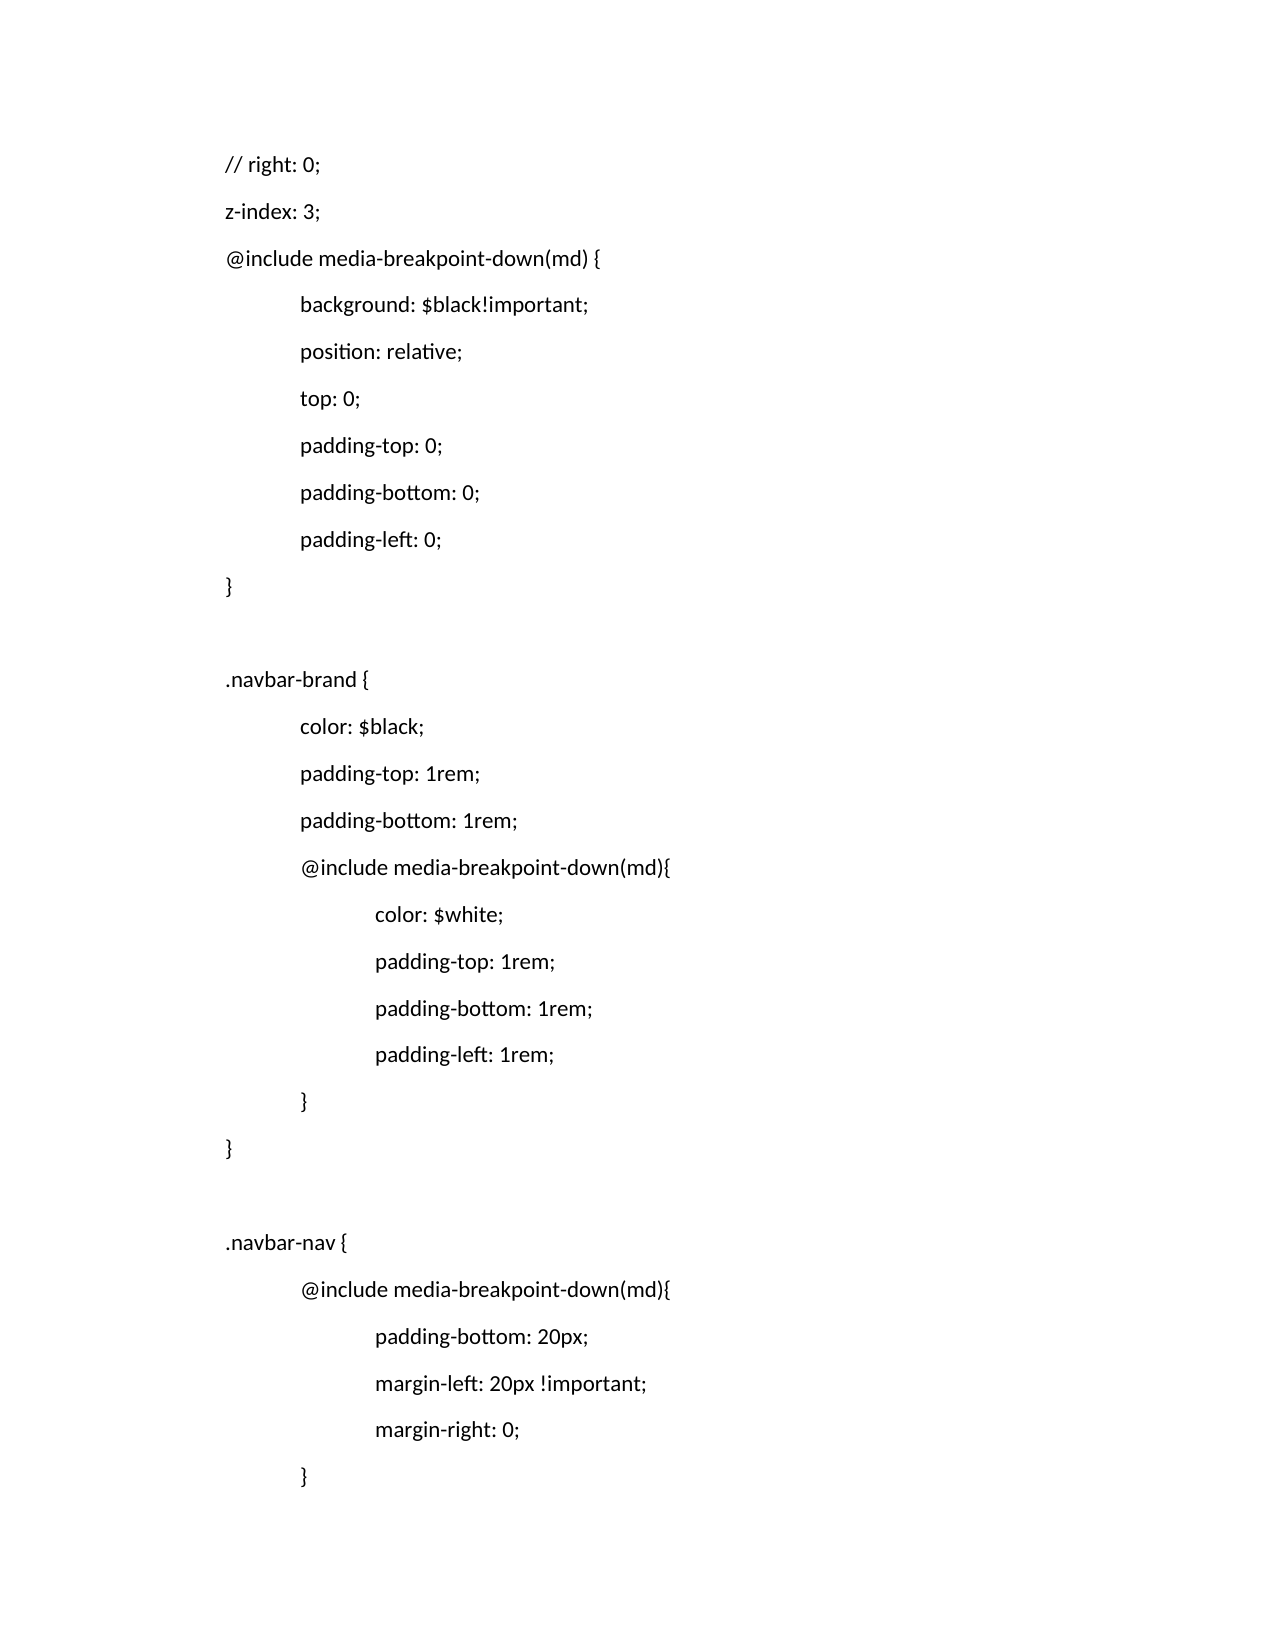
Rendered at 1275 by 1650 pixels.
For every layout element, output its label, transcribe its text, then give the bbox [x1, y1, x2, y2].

text color: $white; [150, 900, 1125, 928]
text padding-top: 1rem; [150, 947, 1125, 975]
text padding-bottom: 1rem; [150, 994, 1125, 1022]
text } [150, 1462, 1125, 1491]
text } [150, 572, 1125, 600]
text top: 0; [150, 384, 1125, 412]
text .navbar-nav { [150, 1228, 1125, 1256]
text padding-left: 1rem; [150, 1041, 1125, 1069]
text } [150, 1087, 1125, 1116]
text padding-top: 0; [150, 431, 1125, 459]
text @include media-breakpoint-down(md){ [150, 1275, 1125, 1303]
text margin-right: 0; [150, 1416, 1125, 1444]
text position: relative; [150, 337, 1125, 366]
text background: $black!important; [150, 291, 1125, 319]
text z-index: 3; [150, 197, 1125, 225]
text } [150, 1134, 1125, 1162]
text color: $black; [150, 712, 1125, 741]
text padding-bottom: 0; [150, 478, 1125, 506]
text @include media-breakpoint-down(md) { [150, 244, 1125, 272]
text // right: 0; [150, 150, 1125, 178]
text padding-top: 1rem; [150, 759, 1125, 787]
text padding-left: 0; [150, 525, 1125, 553]
text @include media-breakpoint-down(md){ [150, 853, 1125, 881]
text padding-bottom: 20px; [150, 1322, 1125, 1350]
text padding-bottom: 1rem; [150, 806, 1125, 834]
text .navbar-brand { [150, 666, 1125, 694]
text margin-left: 20px !important; [150, 1369, 1125, 1397]
